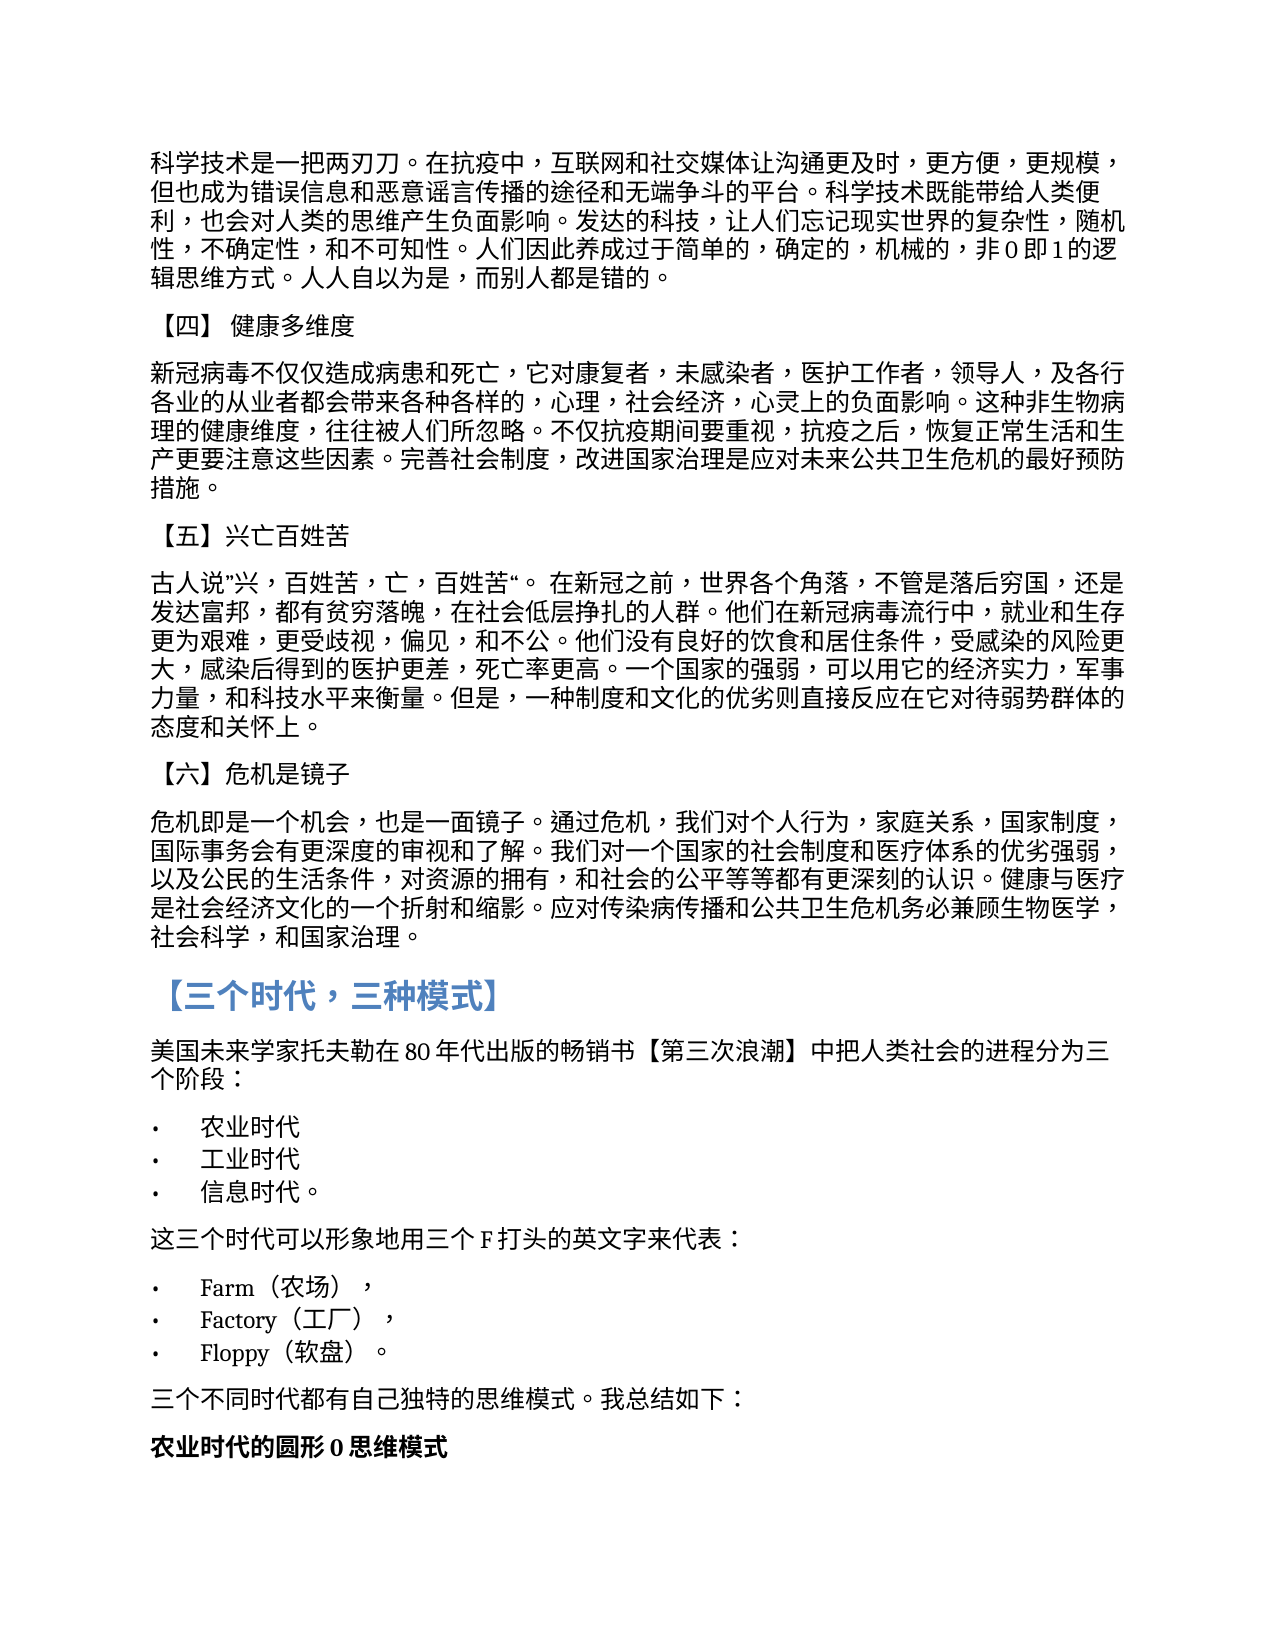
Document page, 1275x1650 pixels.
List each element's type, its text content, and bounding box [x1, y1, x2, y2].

text 【六】危机是镜子 [150, 761, 1125, 790]
list Factory（工厂）， [150, 1306, 1125, 1335]
text 古人说”兴，百姓苦，亡，百姓苦“。 在新冠之前，世界各个角落，不管是落后穷国，还是发达富邦，都有贫穷落魄，在社会低层挣扎的人群。他们在新冠病毒流行中，就业和生存更为艰难，更受歧视，偏见，和不公。他们没有良好的饮食和居住条件，受感染的风险更大，感染后得到的医护更差，死亡率更高。一个国家的强弱，可以用它的经济实力，军事力量，和科技水平来衡量。但是，一种制度和文化的优劣则直接反应在它对待弱势群体的态度和关怀上。 [150, 570, 1125, 742]
list 工业时代 [150, 1146, 1125, 1175]
text 三个不同时代都有自己独特的思维模式。我总结如下： [150, 1386, 1125, 1415]
text 【四】 健康多维度 [150, 312, 1125, 341]
text 农业时代的圆形0思维模式 [150, 1434, 1125, 1462]
text 危机即是一个机会，也是一面镜子。通过危机，我们对个人行为，家庭关系，国家制度，国际事务会有更深度的审视和了解。我们对一个国家的社会制度和医疗体系的优劣强弱，以及公民的生活条件，对资源的拥有，和社会的公平等等都有更深刻的认识。健康与医疗是社会经济文化的一个折射和缩影。应对传染病传播和公共卫生危机务必兼顾生物医学，社会科学，和国家治理。 [150, 809, 1125, 952]
text 科学技术是一把两刃刀。在抗疫中，互联网和社交媒体让沟通更及时，更方便，更规模，但也成为错误信息和恶意谣言传播的途径和无端争斗的平台。科学技术既能带给人类便利，也会对人类的思维产生负面影响。发达的科技，让人们忘记现实世界的复杂性，随机性，不确定性，和不可知性。人们因此养成过于简单的，确定的，机械的，非0即1的逻辑思维方式。人人自以为是，而别人都是错的。 [150, 150, 1125, 294]
text 美国未来学家托夫勒在80年代出版的畅销书【第三次浪潮】中把人类社会的进程分为三个阶段： [150, 1037, 1125, 1095]
text 【五】兴亡百姓苦 [150, 522, 1125, 551]
list Farm（农场）， [150, 1274, 1125, 1302]
list 信息时代。 [150, 1179, 1125, 1207]
text 新冠病毒不仅仅造成病患和死亡，它对康复者，未感染者，医护工作者，领导人，及各行各业的从业者都会带来各种各样的，心理，社会经济，心灵上的负面影响。这种非生物病理的健康维度，往往被人们所忽略。不仅抗疫期间要重视，抗疫之后，恢复正常生活和生产更要注意这些因素。完善社会制度，改进国家治理是应对未来公共卫生危机的最好预防措施。 [150, 360, 1125, 504]
list 农业时代 [150, 1114, 1125, 1142]
subtitle 【三个时代，三种模式】 [150, 973, 1125, 1019]
list Floppy（软盘）。 [150, 1339, 1125, 1367]
text 这三个时代可以形象地用三个F打头的英文字来代表： [150, 1226, 1125, 1255]
